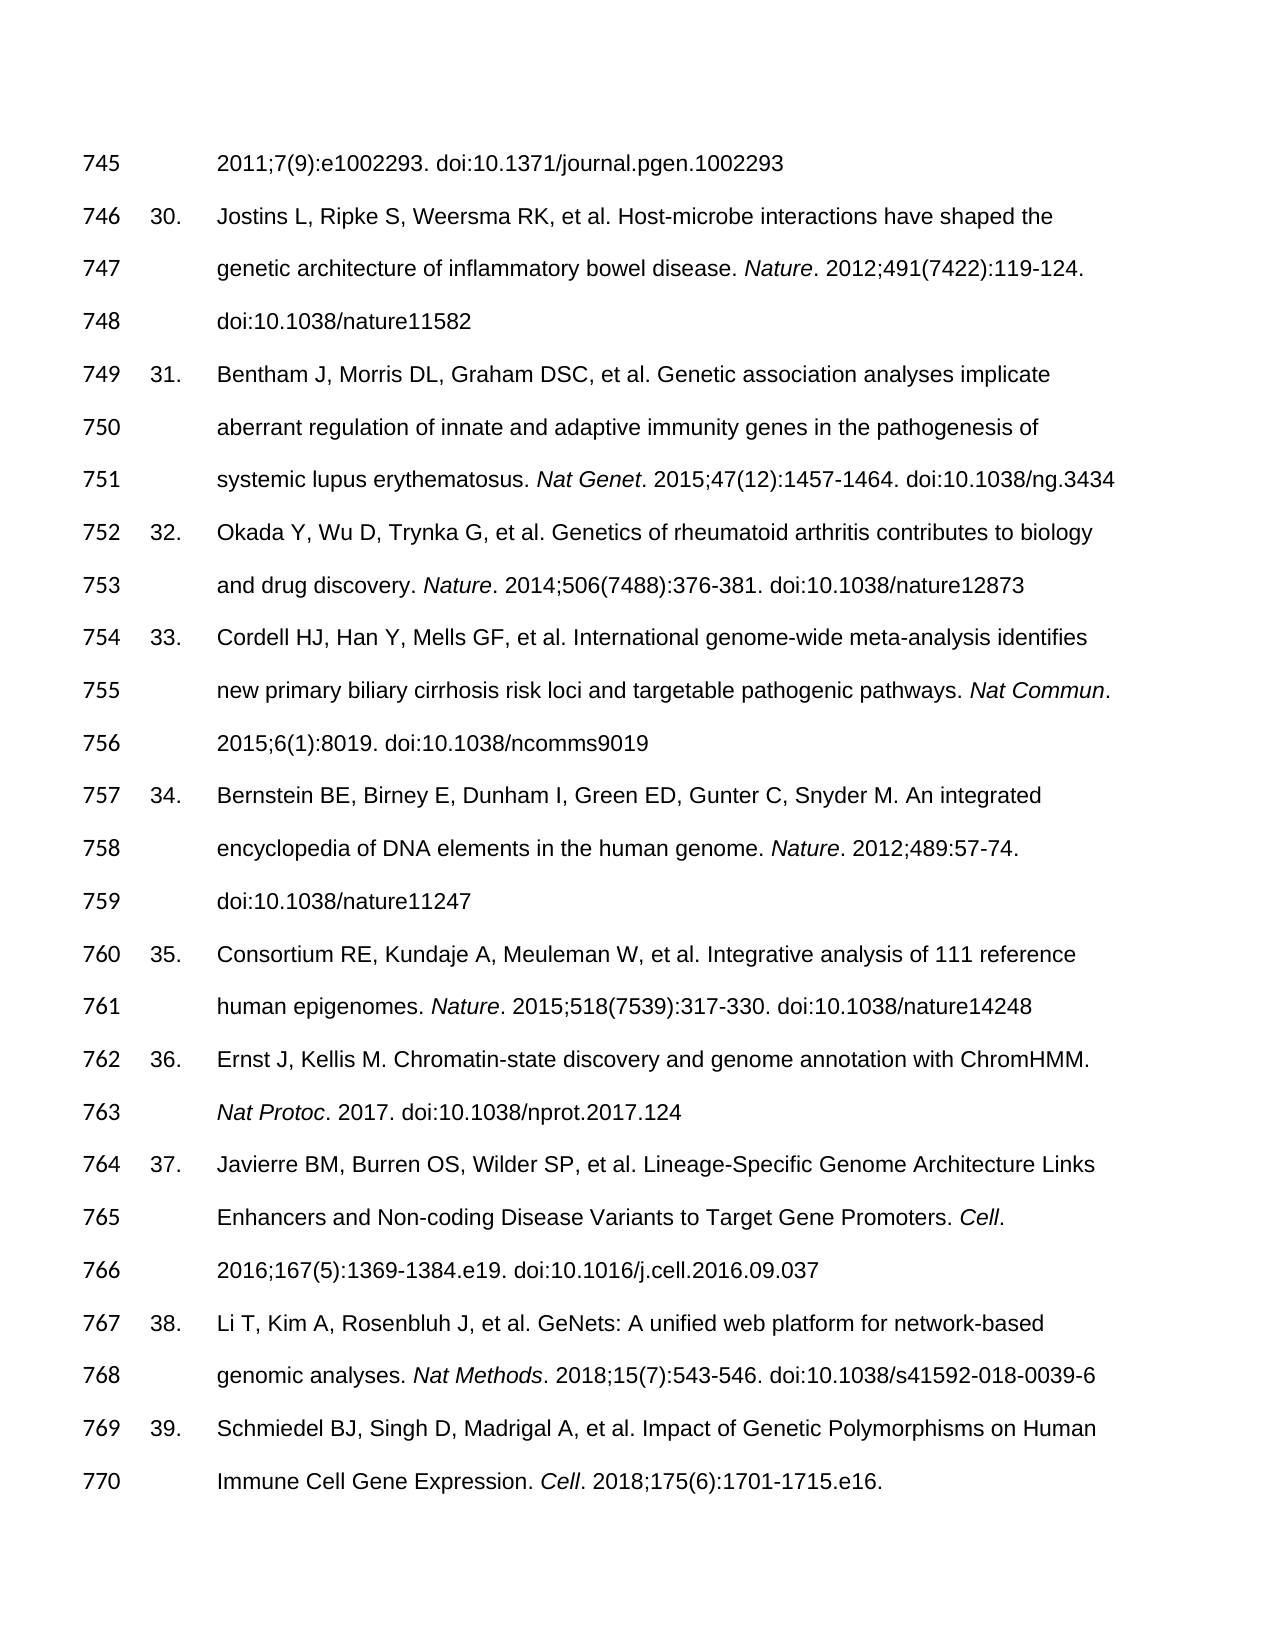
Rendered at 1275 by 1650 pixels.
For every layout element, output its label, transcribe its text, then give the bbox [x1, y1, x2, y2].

text 32. Okada Y, Wu D, Trynka G, et al. Genetics of rheumatoid arthritis contributes to biology and drug discovery. Nature. 2014;506(7488):376-381. doi:10.1038/nature12873 [150, 519, 1125, 598]
text 38. Li T, Kim A, Rosenbluh J, et al. GeNets: A unified web platform for network-based genomic analyses. Nat Methods. 2018;15(7):543-546. doi:10.1038/s41592-018-0039-6 [150, 1309, 1125, 1389]
text 35. Consortium RE, Kundaje A, Meuleman W, et al. Integrative analysis of 111 reference human epigenomes. Nature. 2015;518(7539):317-330. doi:10.1038/nature14248 [150, 941, 1125, 1020]
text 30. Jostins L, Ripke S, Weersma RK, et al. Host-microbe interactions have shaped the genetic architecture of inflammatory bowel disease. Nature. 2012;491(7422):119-124. doi:10.1038/nature11582 [150, 203, 1125, 334]
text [150, 150, 1125, 176]
text 31. Bentham J, Morris DL, Graham DSC, et al. Genetic association analyses implicate aberrant regulation of innate and adaptive immunity genes in the pathogenesis of systemic lupus erythematosus. Nat Genet. 2015;47(12):1457-1464. doi:10.1038/ng.3434 [150, 361, 1125, 493]
text 36. Ernst J, Kellis M. Chromatin-state discovery and genome annotation with ChromHMM. Nat Protoc. 2017. doi:10.1038/nprot.2017.124 [150, 1046, 1125, 1125]
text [150, 1415, 1125, 1494]
text 37. Javierre BM, Burren OS, Wilder SP, et al. Lineage-Specific Genome Architecture Links Enhancers and Non-coding Disease Variants to Target Gene Promoters. Cell. 2016;167(5):1369-1384.e19. doi:10.1016/j.cell.2016.09.037 [150, 1151, 1125, 1283]
text 34. Bernstein BE, Birney E, Dunham I, Green ED, Gunter C, Snyder M. An integrated encyclopedia of DNA elements in the human genome. Nature. 2012;489:57-74. doi:10.1038/nature11247 [150, 782, 1125, 914]
text 33. Cordell HJ, Han Y, Mells GF, et al. International genome-wide meta-analysis identifies new primary biliary cirrhosis risk loci and targetable pathogenic pathways. Nat Commun. 2015;6(1):8019. doi:10.1038/ncomms9019 [150, 624, 1125, 756]
